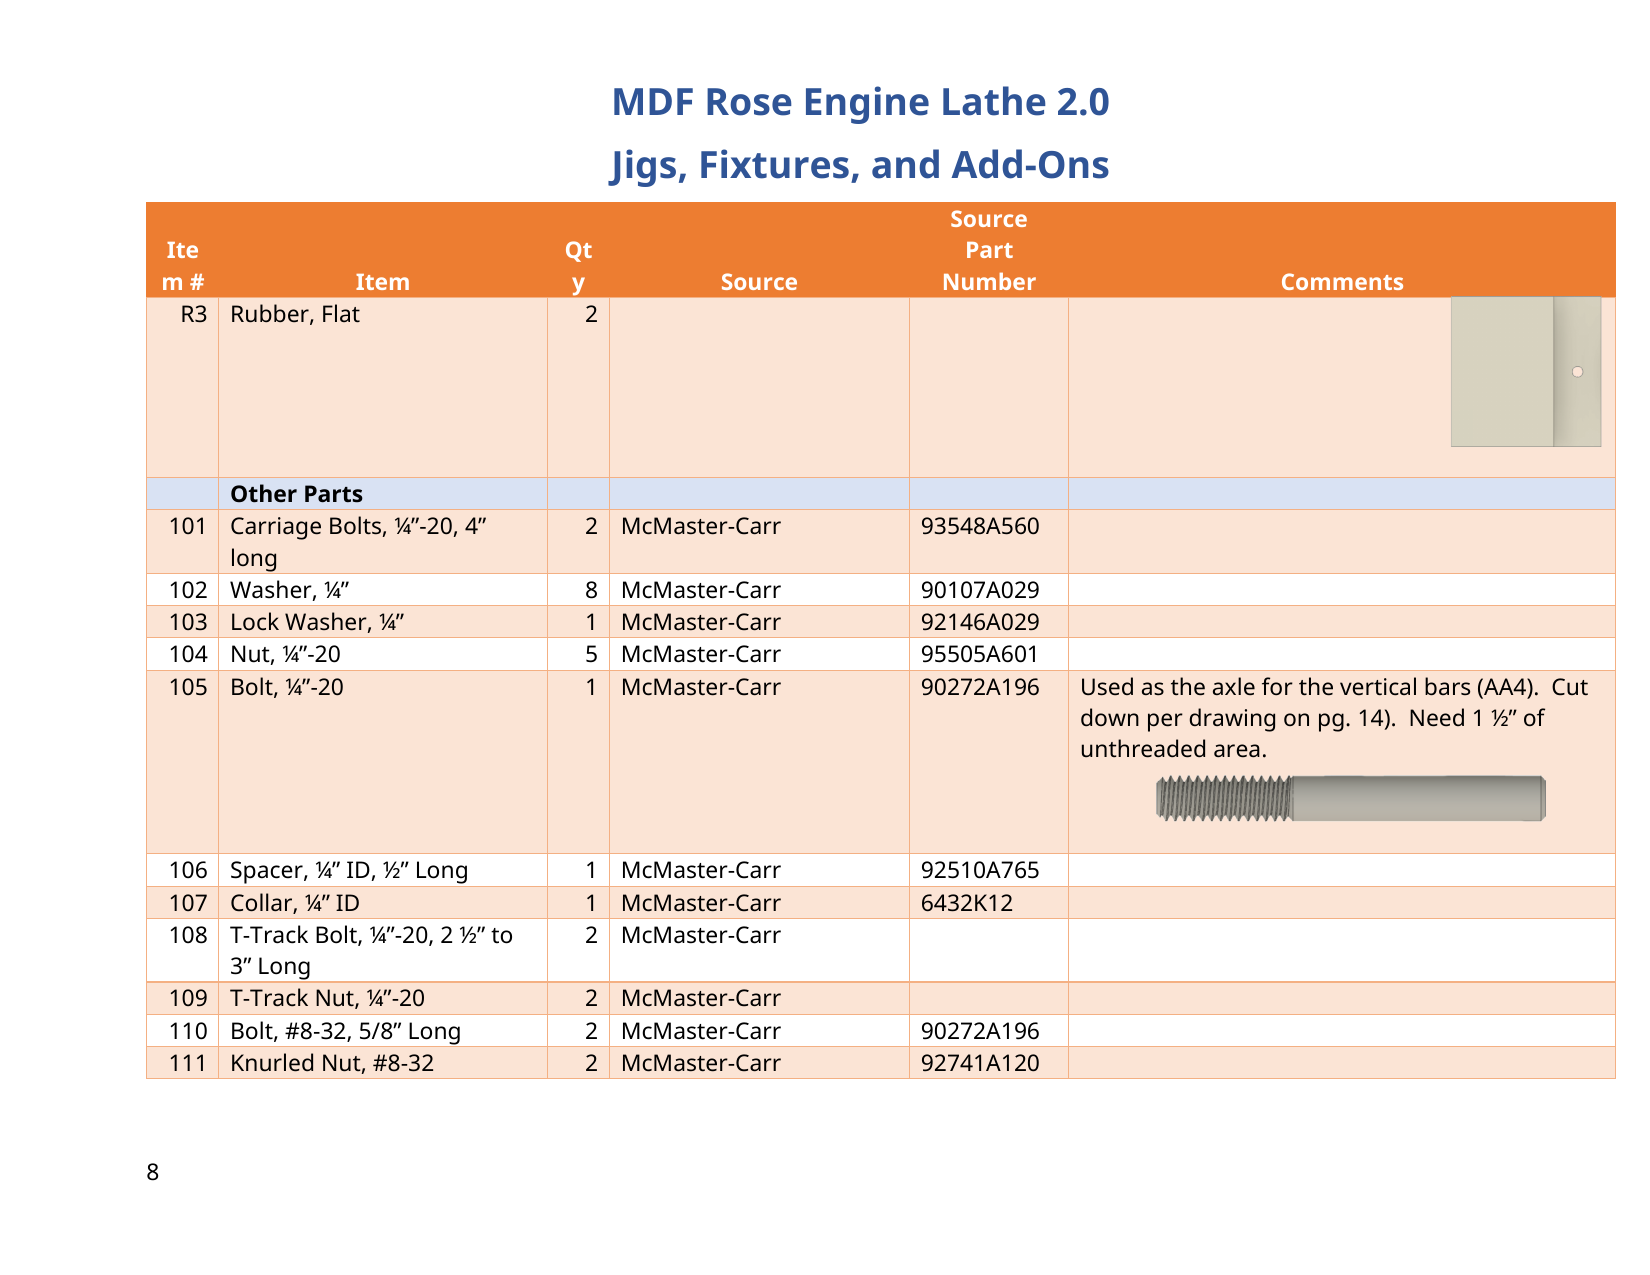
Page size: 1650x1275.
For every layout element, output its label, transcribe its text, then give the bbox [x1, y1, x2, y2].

table_cell 1 [548, 854, 609, 886]
table_cell 101 [147, 510, 218, 573]
table_cell T-Track Nut, ¼”-20 [219, 983, 547, 1014]
table_cell McMaster-Carr [610, 510, 909, 573]
table_cell 90272A196 [910, 671, 1068, 853]
table_cell T-Track Bolt, ¼”-20, 2 ½” to 3” Long [219, 919, 547, 981]
table_cell 92510A765 [910, 854, 1068, 886]
table_cell [1069, 574, 1615, 605]
table_cell 92741A120 [910, 1047, 1068, 1078]
table_cell 103 [147, 606, 218, 637]
table_header Item [219, 203, 547, 297]
table_cell [610, 298, 909, 477]
table_cell McMaster-Carr [610, 1015, 909, 1046]
table_cell 105 [147, 671, 218, 853]
table_cell McMaster-Carr [610, 919, 909, 981]
table_cell [910, 298, 1068, 477]
table_cell McMaster-Carr [610, 854, 909, 886]
table_cell Nut, ¼”-20 [219, 638, 547, 669]
table_cell 1 [548, 606, 609, 637]
table_cell Lock Washer, ¼” [219, 606, 547, 637]
table_cell [1069, 606, 1615, 637]
table_cell Used as the axle for the vertical bars (AA4). Cut down per drawing on pg. 10). Need 1 ½” of unthreaded area. [1069, 671, 1615, 853]
table_cell [1069, 1015, 1615, 1046]
table_cell 110 [147, 1015, 218, 1046]
table_header Source Part Number [910, 203, 1068, 297]
table_cell 102 [147, 574, 218, 605]
table_cell [1069, 919, 1615, 981]
table_cell 107 [147, 887, 218, 918]
table_cell [1069, 298, 1615, 477]
table_cell Knurled Nut, #8-32 [219, 1047, 547, 1078]
table_cell [1069, 638, 1615, 669]
table_cell R3 [147, 298, 218, 477]
table_cell [1069, 478, 1615, 509]
table_cell Washer, ¼” [219, 574, 547, 605]
table_cell Collar, ¼” ID [219, 887, 547, 918]
table_cell 90107A029 [910, 574, 1068, 605]
table_cell 2 [548, 1015, 609, 1046]
table_cell 5 [548, 638, 609, 669]
table_cell 2 [548, 1047, 609, 1078]
table_cell Spacer, ¼” ID, ½” Long [219, 854, 547, 886]
table_cell [910, 983, 1068, 1014]
table_cell [1069, 983, 1615, 1014]
table_header Comments [1069, 203, 1615, 297]
table_header Item # [147, 203, 218, 297]
table_cell 2 [548, 983, 609, 1014]
table_cell 93548A560 [910, 510, 1068, 573]
table_cell [910, 919, 1068, 981]
table_cell 92146A029 [910, 606, 1068, 637]
table_cell 111 [147, 1047, 218, 1078]
table_cell [1069, 854, 1615, 886]
table_cell 106 [147, 854, 218, 886]
table_cell Rubber, Flat [219, 298, 547, 477]
table_cell 108 [147, 919, 218, 981]
table_cell 6432K12 [910, 887, 1068, 918]
table_cell McMaster-Carr [610, 671, 909, 853]
table_cell McMaster-Carr [610, 1047, 909, 1078]
table_cell McMaster-Carr [610, 606, 909, 637]
table_cell [1069, 887, 1615, 918]
table_cell 1 [548, 887, 609, 918]
table_cell [910, 478, 1068, 509]
table_cell 1 [548, 671, 609, 853]
table_cell McMaster-Carr [610, 638, 909, 669]
table_cell 8 [548, 574, 609, 605]
table_cell [1069, 1047, 1615, 1078]
table_cell Carriage Bolts, ¼”-20, 4” long [219, 510, 547, 573]
table_cell [610, 478, 909, 509]
table_cell [548, 478, 609, 509]
table_cell 2 [548, 298, 609, 477]
table_cell Other Parts [219, 478, 547, 509]
table_header Source [610, 203, 909, 297]
table_cell McMaster-Carr [610, 983, 909, 1014]
table_cell 2 [548, 919, 609, 981]
table_cell McMaster-Carr [610, 574, 909, 605]
table_cell 104 [147, 638, 218, 669]
table_cell Bolt, #8-32, 5/8” Long [219, 1015, 547, 1046]
table_cell 2 [548, 510, 609, 573]
table_cell 109 [147, 983, 218, 1014]
table_cell [147, 478, 218, 509]
table_header Qty [548, 203, 609, 297]
table_cell 95505A601 [910, 638, 1068, 669]
table_cell McMaster-Carr [610, 887, 909, 918]
table_cell 90272A196 [910, 1015, 1068, 1046]
table_cell [1069, 510, 1615, 573]
table_cell Bolt, ¼”-20 [219, 671, 547, 853]
